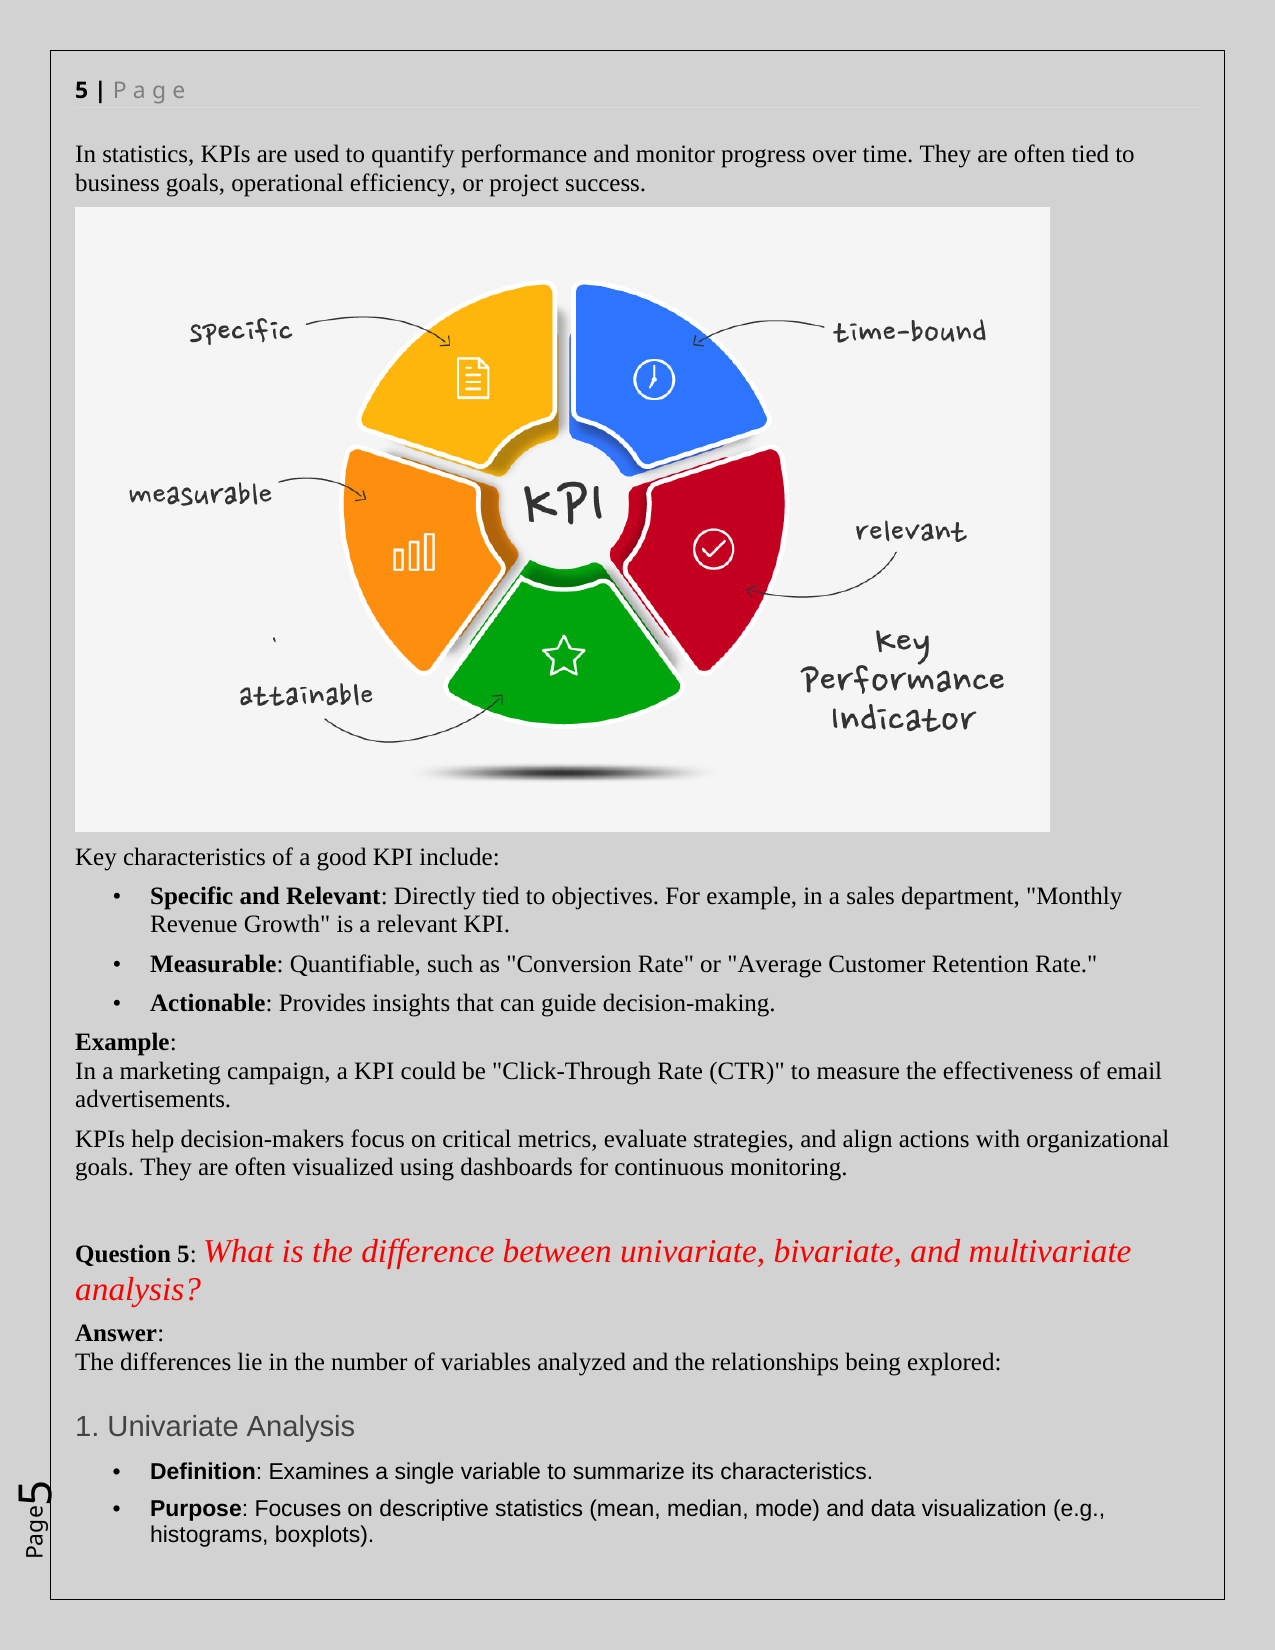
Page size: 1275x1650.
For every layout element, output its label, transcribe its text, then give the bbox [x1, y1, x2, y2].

text In statistics, KPIs are used to quantify performance and monitor progress over time. They are often tied to business goals, operational efficiency, or project success. [75, 139, 1200, 197]
text 1. Univariate Analysis [75, 1409, 1200, 1442]
text Question 5: What is the difference between univariate, bivariate, and multivariate analysis? [75, 1231, 1200, 1307]
list Actionable: Provides insights that can guide decision-making. [112, 988, 1200, 1017]
list Specific and Relevant: Directly tied to objectives. For example, in a sales department, "Monthly Revenue Growth" is a relevant KPI. [112, 881, 1200, 938]
list Purpose: Focuses on descriptive statistics (mean, median, mode) and data visualization (e.g., histograms, boxplots). [112, 1494, 1200, 1547]
text Key characteristics of a good KPI include: [75, 842, 1200, 870]
picture [75, 207, 1050, 832]
list Measurable: Quantifiable, such as "Conversion Rate" or "Average Customer Retention Rate." [112, 949, 1200, 977]
list Definition: Examines a single variable to summarize its characteristics. [112, 1458, 1200, 1484]
text KPIs help decision-makers focus on critical metrics, evaluate strategies, and align actions with organizational goals. They are often visualized using dashboards for continuous monitoring. [75, 1124, 1200, 1181]
text Example: In a marketing campaign, a KPI could be "Click-Through Rate (CTR)" to measure the effectiveness of email advertisements. [75, 1027, 1200, 1113]
text Answer: The differences lie in the number of variables analyzed and the relationships being explored: [75, 1318, 1200, 1375]
